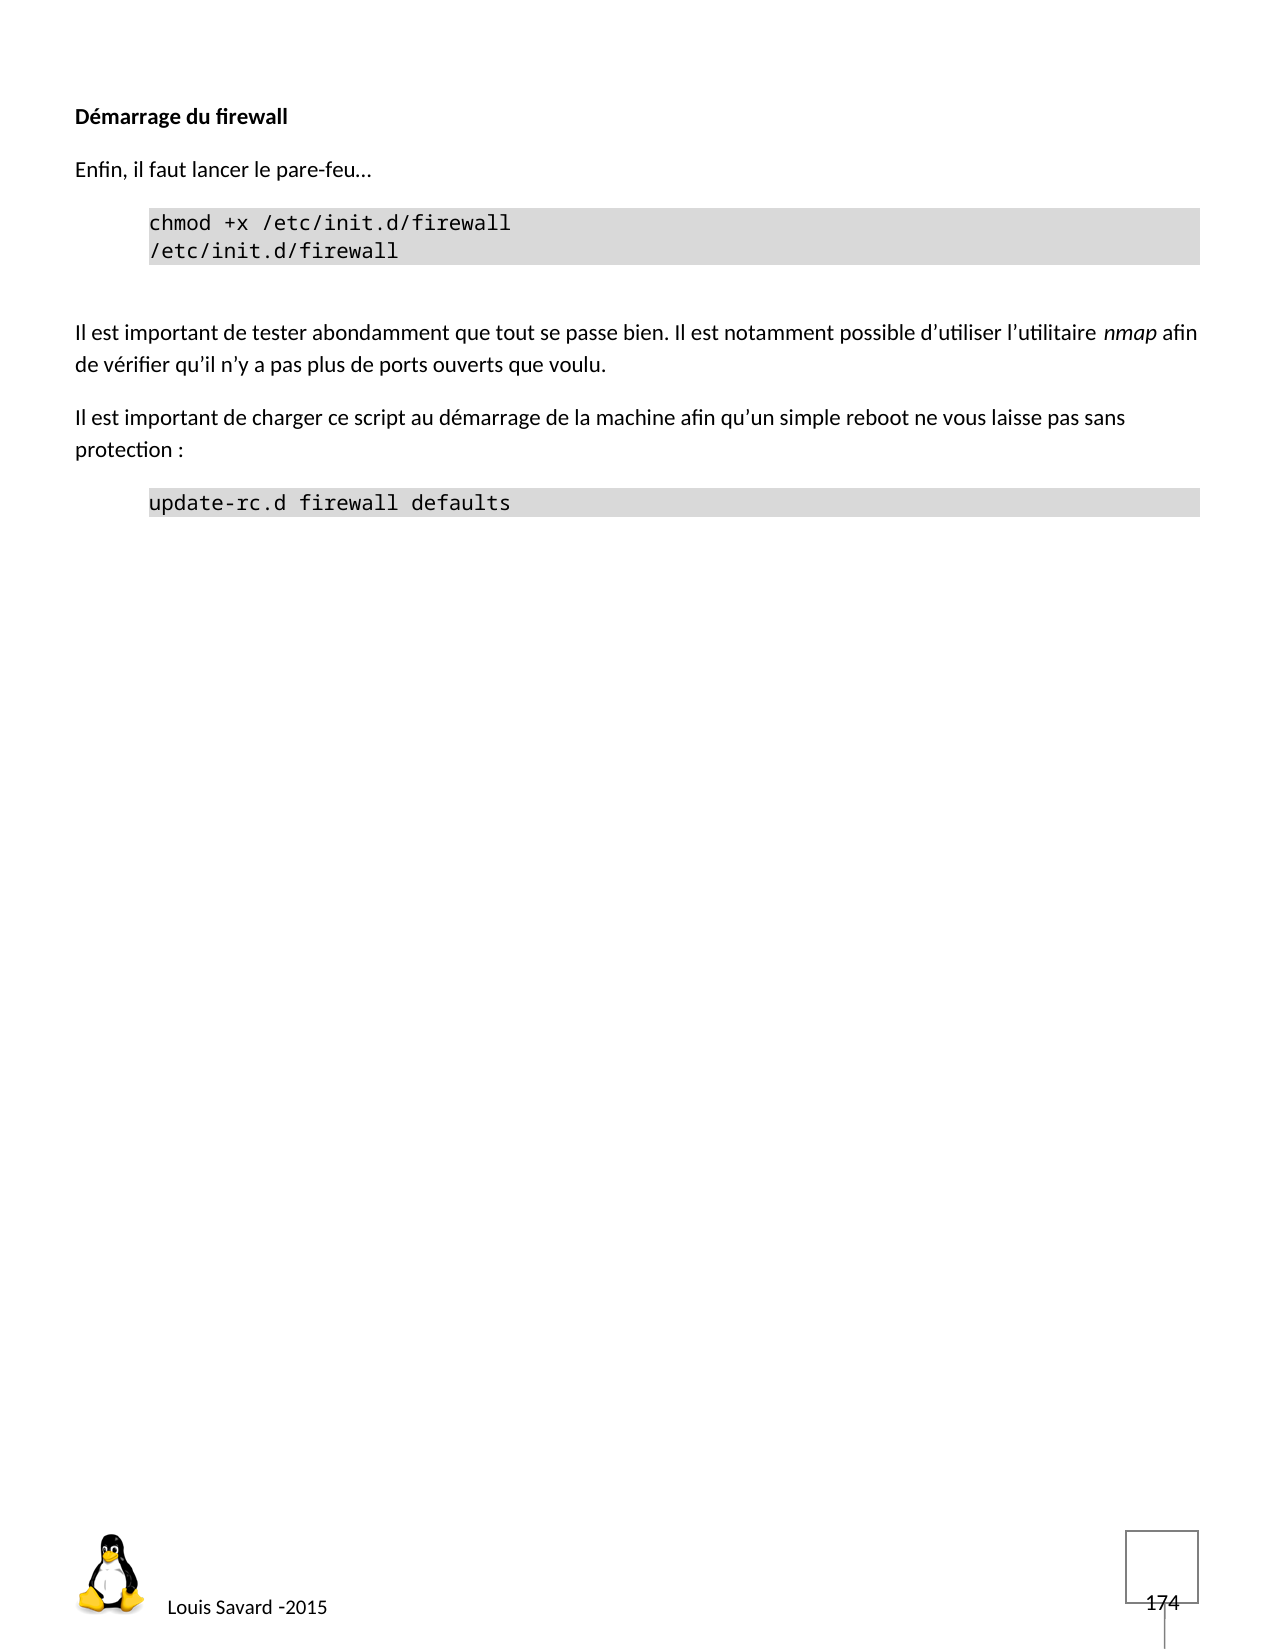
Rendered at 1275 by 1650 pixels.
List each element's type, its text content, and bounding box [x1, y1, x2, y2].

text /etc/init.d/firewall [149, 236, 1200, 265]
text Il est important de tester abondamment que tout se passe bien. Il est notamment possible d’utiliser l’utilitaire nmap afin de vérifier qu’il n’y a pas plus de ports ouverts que voulu. [75, 318, 1200, 378]
text Démarrage du firewall [75, 102, 1200, 130]
text Enfin, il faut lancer le pare-feu… [75, 155, 1200, 183]
text chmod +x /etc/init.d/firewall [149, 208, 1200, 236]
text Il est important de charger ce script au démarrage de la machine afin qu’un simple reboot ne vous laisse pas sans protection : [75, 403, 1200, 463]
text update-rc.d firewall defaults [149, 488, 1200, 517]
picture [75, 1530, 147, 1615]
